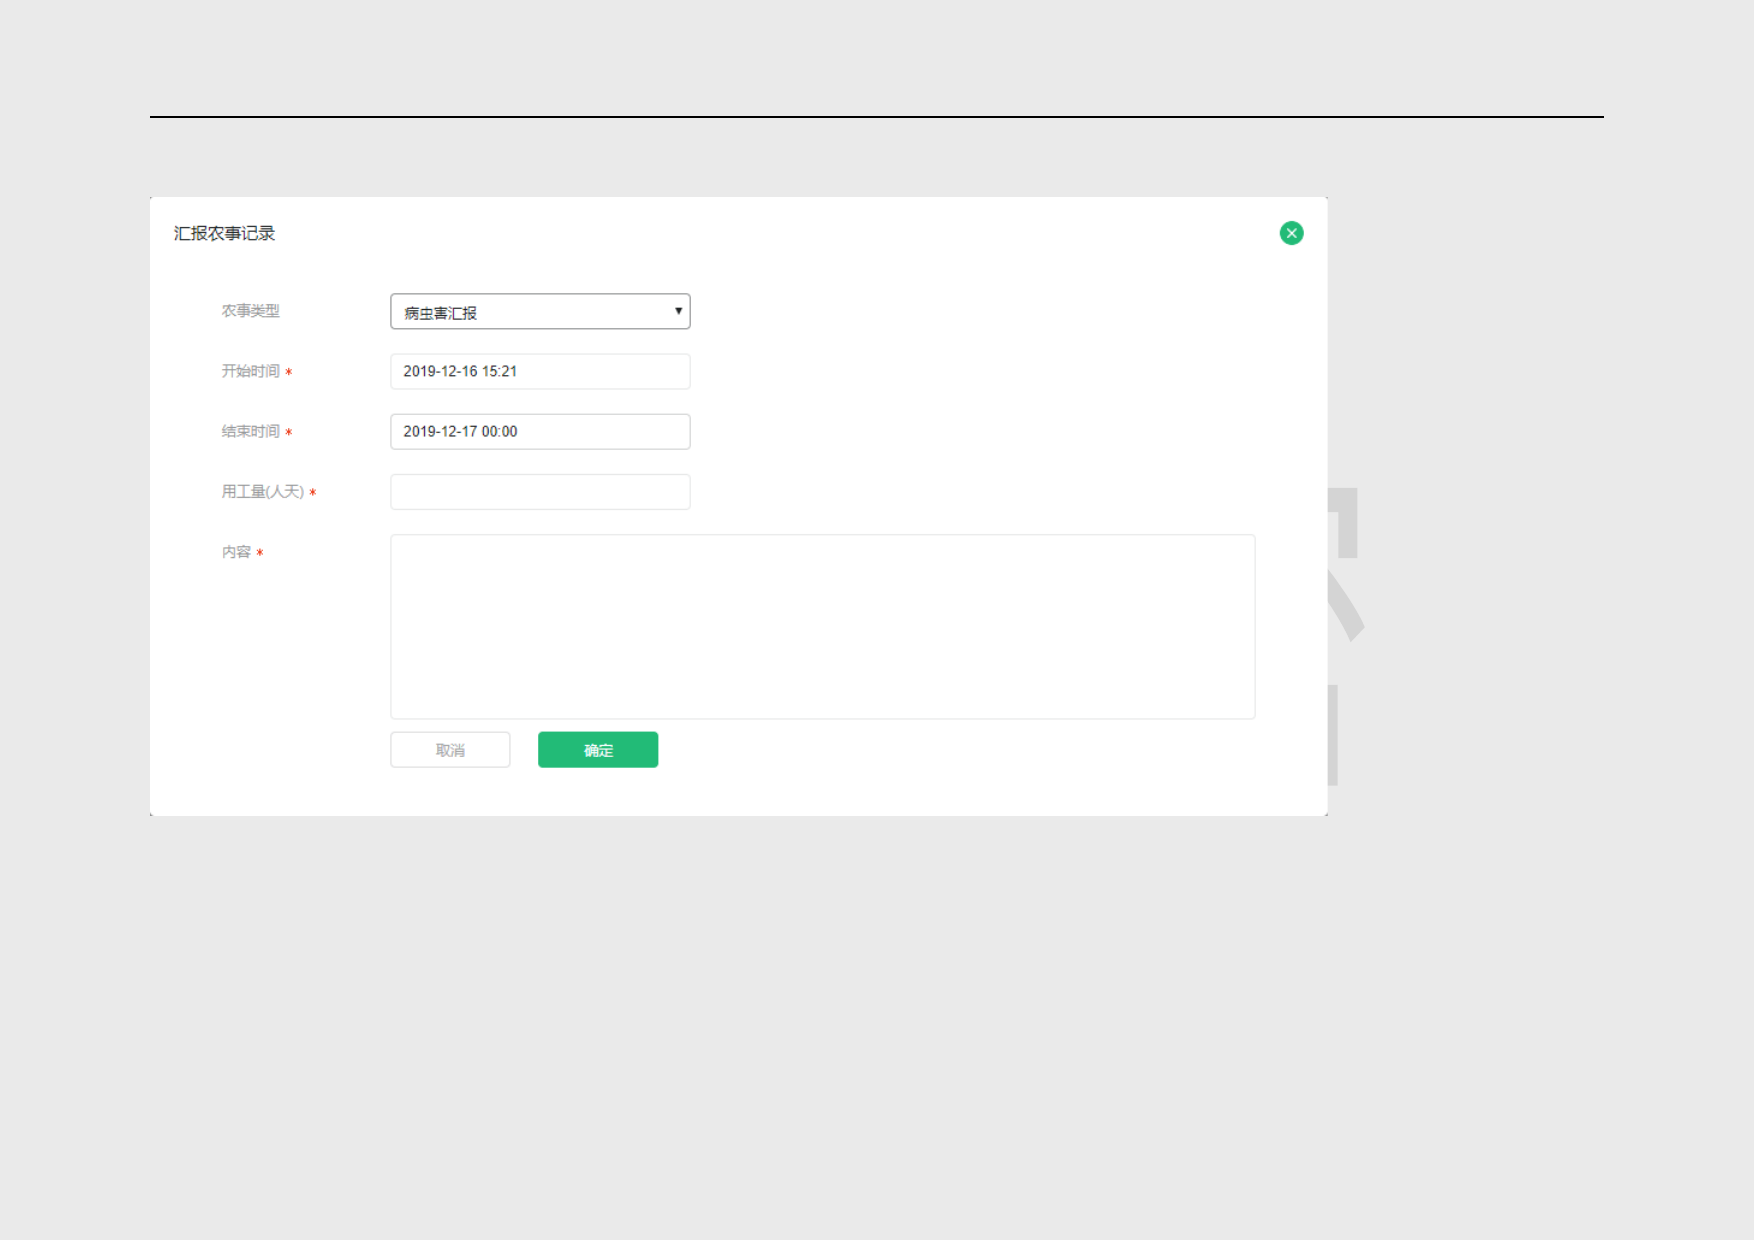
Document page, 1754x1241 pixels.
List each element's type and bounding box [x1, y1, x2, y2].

picture [150, 197, 1328, 816]
